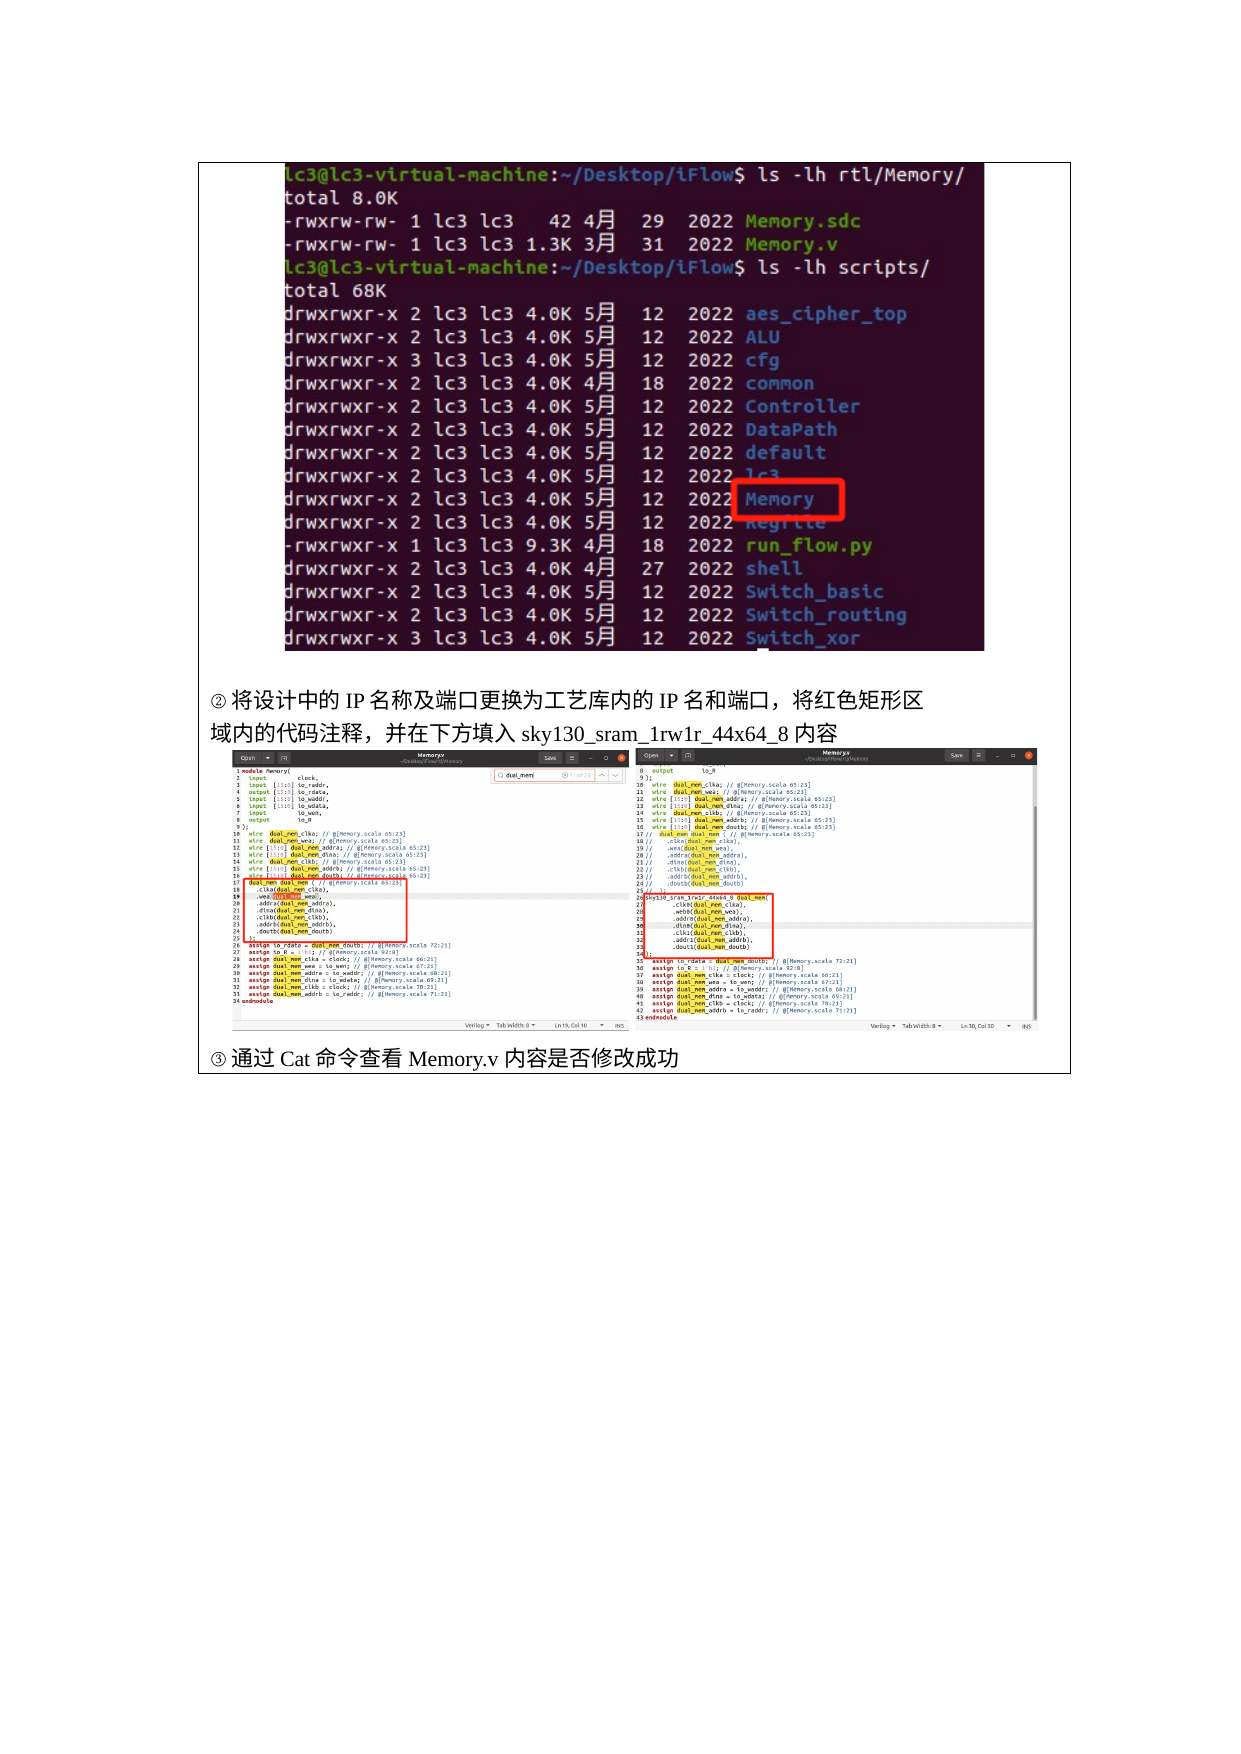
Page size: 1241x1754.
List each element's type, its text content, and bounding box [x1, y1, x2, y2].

picture [232, 750, 629, 1031]
picture [635, 748, 1038, 1031]
picture [284, 163, 985, 651]
table_cell 实验内容与实验步骤 1. 环境搭建 （1）进入课程提供的linux虚拟机，打开terminal，输入如下指令生成aes_cipher_top 芯片版图 （2）如图所示为生成的 aes_cipher_top 芯片版图，可以看到版图的设计非常复杂。 2. 综合 （1）查看 ALU 综合前后电路图 ①首先查看综合前的ALU电路图，在yosys中输入对应的read_verilog指令后并展示即可，可以看到电路非常复杂 ②使用iFlow调用自动化脚本对其进行综合，再通过yosys查看电路图，可以看到电路明显简单于综合前 （2）查看 sky130 工艺库内的“sky130_fd_sc_hs__or2_1”单元 ①使用 klayout 工具查看工艺库内的标准单元，在“标准单元列表”内找到名称为“sky130_fd_sc_hs__or2_1”，对其右键并选择“Show As New Top” （3）使用 sky130 和 asap7 工艺库查看 ALU 的综合的统计结果 ①使用工艺库“sky130”进行综合，查看ALU的综合统计结果 ②使用工艺库“asap7”进行综合，查看ALU的综合统计结果，对比可以发现，使用不同工艺库的情况下wries的数量、长度等都不一样，对应工艺库下各个标准单元名称也不同。 3. 布图规划 1 （1）自主改变版图大小，并用标尺在 GDSII 版图上进行测量验证 ①首先检查Memory是否已经正常配置，如图所示，在目录下存在Memory文件 ②将设计中的 IP 名称及端口更换为工艺库内的 IP 名和端口，将红色矩形区 域内的代码注释，并在下方填入 sky130_sram_1rw1r_44x64_8 内容 ③通过 Cat 命令查看 Memory.v 内容是否修改成功 ④运行查看初始情况下的版图面积，芯片利用率取50%，芯片版图面积 = 105717.8434 / 0.5 = 211435.6868（um2） ⑤修改版图配置文件，同时修改版图及布局区域大小 ⑥使用 klayout 打开生成的 gds 文件，测量修改后的版图大小，可以看到长度为600，与设置的DIE_AREA一致 （2）在 IO 引脚摆放后输出的 GDSII 版图中，标出芯片的输入引脚 ①设置 IO 引脚脚本开关，并运行 IO 引脚摆放脚本，图中含有许多io_wdata引脚，是输入引脚，在版图上下部分标注重叠，此处举例两侧的输入引脚 （3）自主摆放 IO 引脚并进行结果评估 ①摆放 IO 后的线长统计信息评估，可以看到当前的io线长为2366972 ②改动 IO 自动摆放的随机参数，重新摆放后得到如下结果，可以看到当前线长为1419468，比原来减少了非常多 （4）其他长度版图测试 实验还测试了版图长度为800的情况下，线长为1713443，同等随机值下，略长于版图为600的情况 4. 布图规划2 （1）改变宏单元位置，观察线长 HPWL 评估当前位置摆放的优劣 ①还原初始设置，在前面的实验中，对部分参数进行了修改，此处先进行还原 ②输入指令，观察初始状态下摆放完macro后线长HPWL的变化，可以看到当前线长为2082443 ③改变 macro 的位置，观察线长指标的变化来评估 macro 当前摆放位置优劣，可见当前为2366957，比原来更差了 （2）改变 TapCell 的间隔参数，并使用尺子进行测量 ①执行 TapCell 摆放脚本并观察版图中 TapCell 的分布情况 ②改变 TapCell 的间隔参数并观察 TapCell 在版图中的改变 ③重新执行 TapCell 摆放脚本，并使用尺子测量 Tapcell 之间的间隔，可以看到与修改的值一致 ④执行供电网络布置脚本，并观察供电网络在版图中的分布情况 5. 布局 （1）改变全局布局“-density”参数，总结对全局布局的影响 ①首先初始化DataPath模块 ②执行脚本查看当前的总利用面积，可以看到在初始情况下的利用面积为43816um2 ③设定版图大小。利用率取 50%，暂定版图大小为宽 296，高 296 ④执行综合以及布图规划步骤 ⑤执行全局布局脚本 ⑥执行完全局布局脚本后，观察全局布局后的结果，可以看到在全局布局情况下存在许多重叠的情况 ⑦根据文件命名中的序号观察出全局布局过程变化 ⑧改变目标密度“density”的参数值为0.6，观察全局布局变化，如下图所示，可以看到覆盖的面积大于原始情况，这是因为重叠部分少了，密度下降。 ⑨观察全局布局变化过程，以及bin散开的过程 （2）改变全局布局“-overflow”参数，总结对全局布局的影响 ①将density的值恢复至初始情况，控制变量并修改overflow的值为0.4 ②重新执行全局布局脚本，可以看到重叠的更多了，标准单元比较聚集 ③观察全局布局变化过程，以及bin散开的过程 ④执行合法化和详细布局脚本，可以看到此时标准丹阳之间都已对齐 6. 时钟树综合 （1）自主改变时钟周期，观察时序分析结果变化 ①首先对寄存器堆（Regfile）执行时钟树综合前置步骤 ②执行时钟树综合脚本 ③进行时序分析，数据信号的期望到达时间和到达时间，前者减后者的结果为裕量，可以看到该值为正数，说明当前无时序违例 ④对时序单元的区域进行划分和聚类，从图中可以看到将时钟线做了 4 层划分，每层划分都是二等分。 ⑤优化生成缓冲器，并输出时钟树综合报告，此处生成了 49 个缓冲器 ⑥调用详细布局对缓冲器进行摆放 ⑦修改时钟周期，此处将时钟周期的值修改为5 ⑧执行时序分析脚本，观察得到期望到达时间减小，裕量值同步减小。 ⑨运行 filler 插入脚本，打开运行得到的版图，将Levels调整至1，放大版图局部观察填充单元，带有“fill”字样的均是填充单元 （2）总结产生时序违例的原因 ①时钟信号到达不同时序单元的时间不一致，导致部分单元无法在规定时间内完成数据读写操作。 ②组合逻辑单元的转换时延和线时延过长，导致数据信号无法在时钟信号到达前准备好，或者无法在时钟信号到达后保持稳定。 ③布局布线拥塞，导致信号传输路径过长，时延增加 7. 布线 ①生成 Switch_routing 设计的布局结果并查看 ②关闭 klayout，输入以下命令生成全局布线结果 ③通过 show_guide 工具生成全局布线的可视化结果 ④将全局布线结果导入图层中，将左侧栏的 top 展开，对着“_2_”右键，并选择“Show As New Top”。将线网_2_的全局布线结果展示出来 ⑤关闭可视化软件 klayout，在终端上查看输出的对应的线长与通孔数量。 ⑥先生成控制器模块的布线前结果。 ⑦查看当前设置的全局布线参数。 ⑧打开查看到在第三层的布线结果，可以看到初始时在第三层的布线数量很少 ⑨将全局布线参数设置如下。这个参数表示，尽量不要在层 1，2 上布线。 ⑩调整参数后，第三层的布线结果如下，布线数量明显多于初始情况。 8. 验证与全流程 ①查看“met3”的层信息 ②跑通lc3全流程，运行命令，最后得到 lc3 版图 [199, 163, 1070, 1073]
